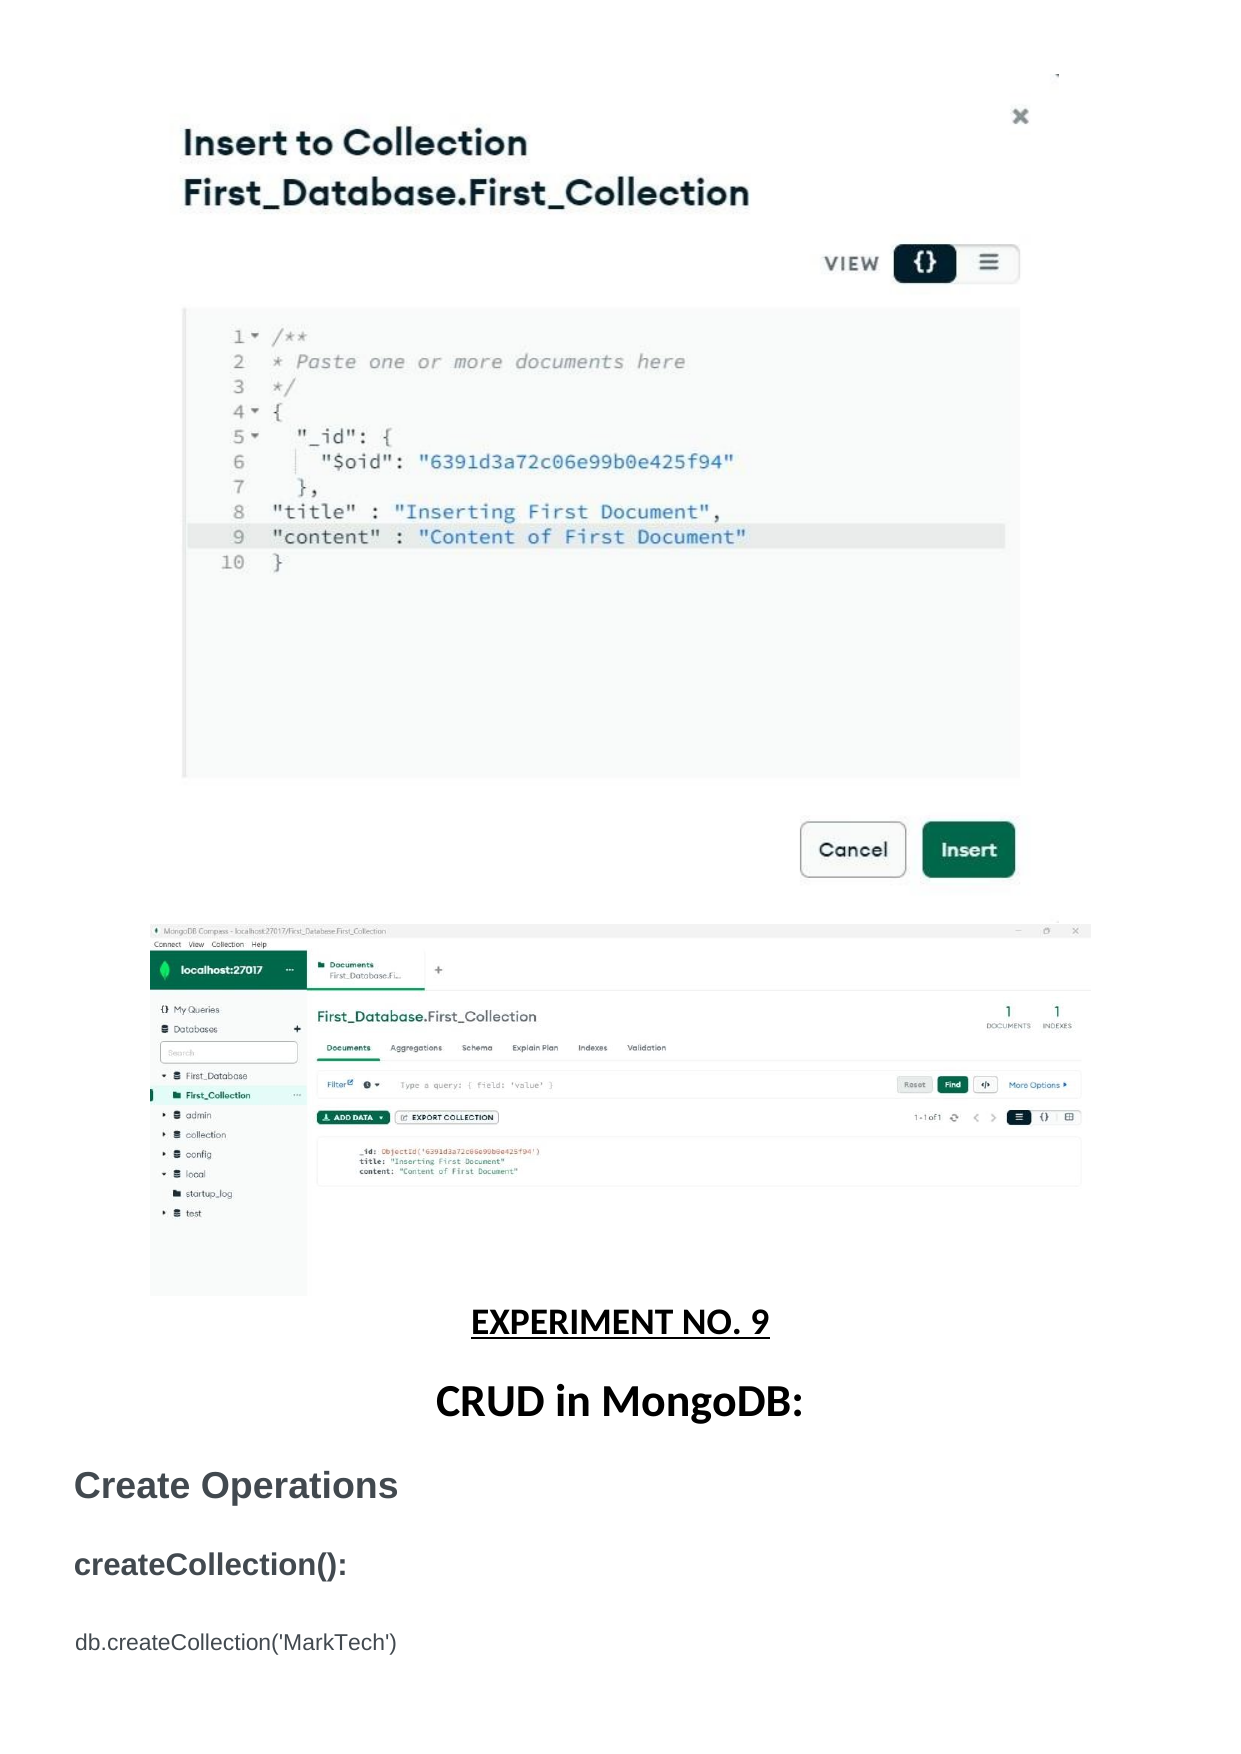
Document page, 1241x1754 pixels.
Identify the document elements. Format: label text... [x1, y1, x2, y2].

text createCollection(): [73, 1546, 1176, 1582]
picture [150, 924, 1091, 1296]
text CRUD in MongoDB: [73, 1372, 1166, 1428]
picture [150, 74, 1059, 923]
text Create Operations [73, 1463, 1176, 1506]
text db.createCollection('MarkTech') [75, 1629, 1176, 1656]
subtitle EXPERIMENT NO. 9 [73, 1298, 1167, 1344]
